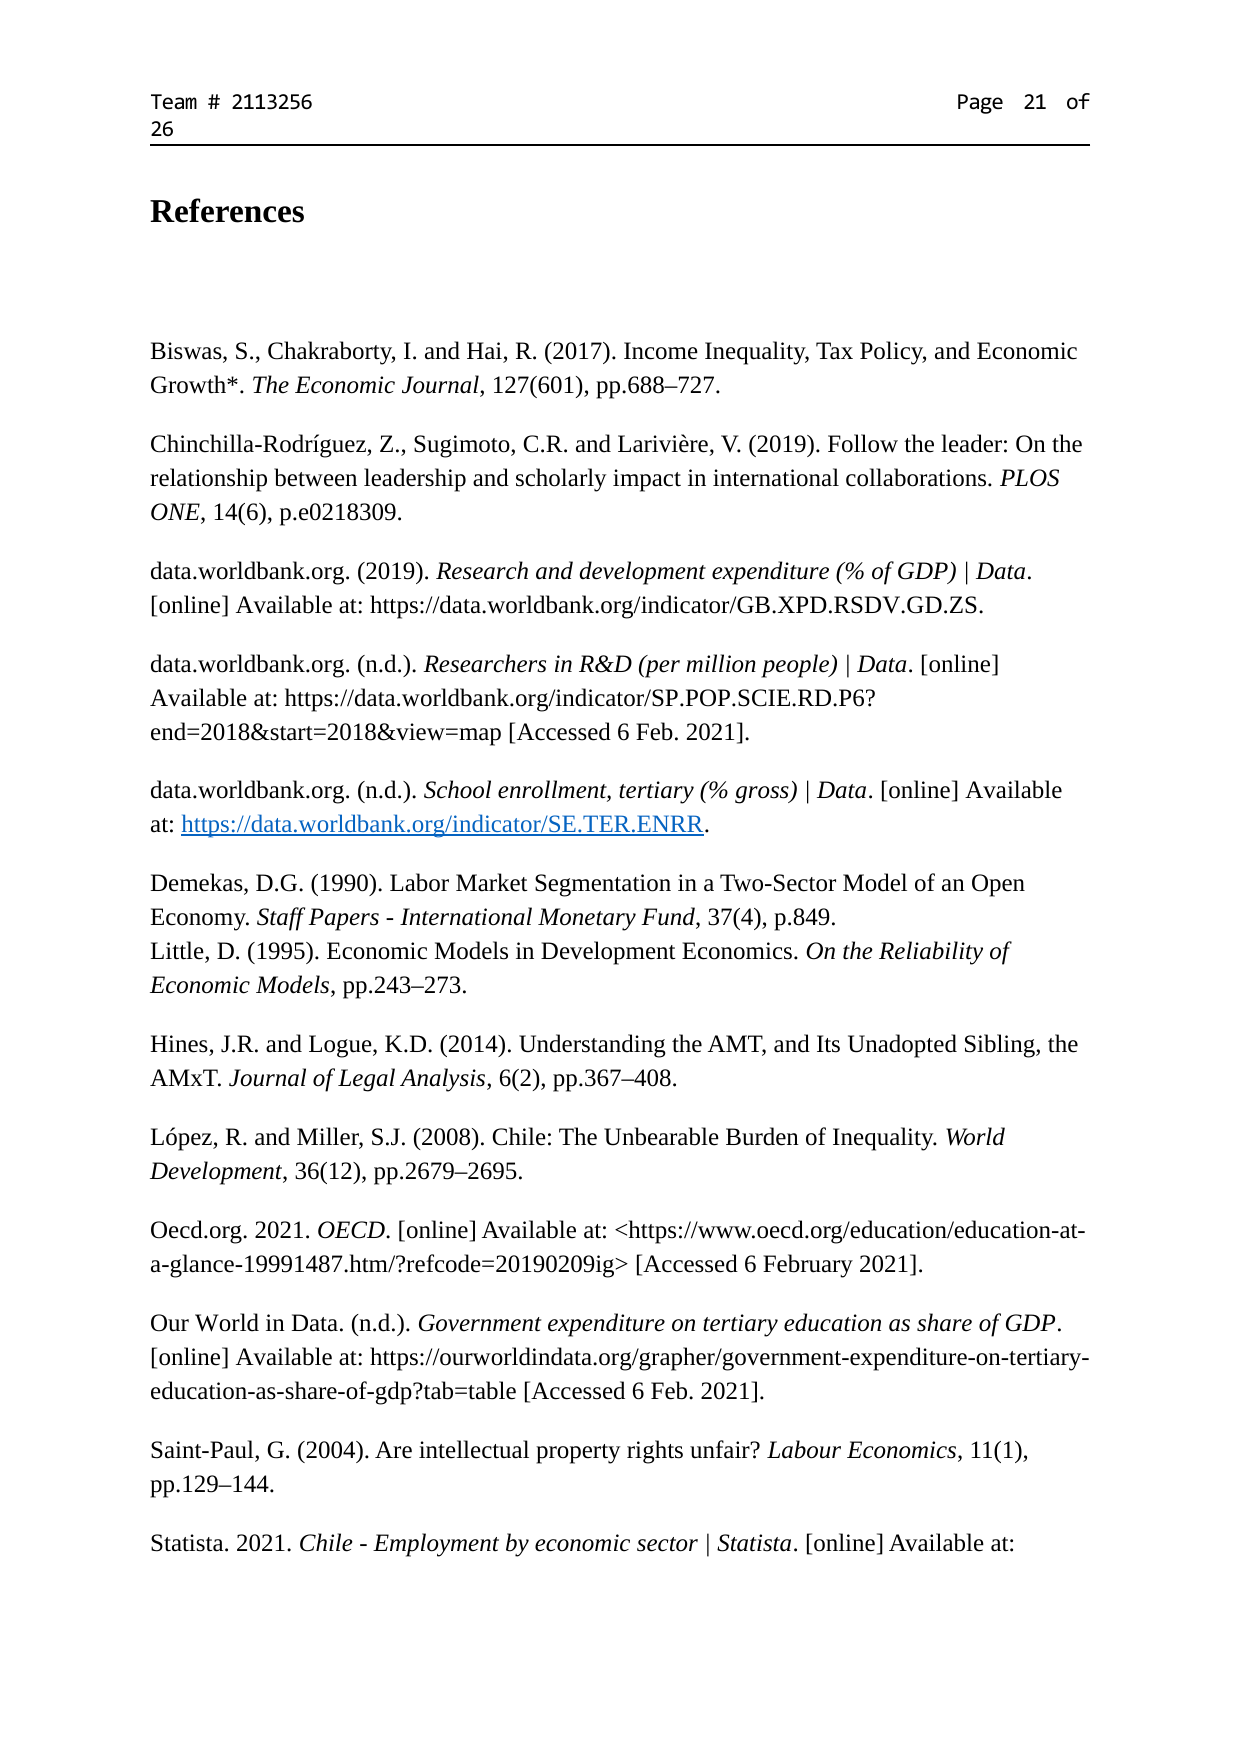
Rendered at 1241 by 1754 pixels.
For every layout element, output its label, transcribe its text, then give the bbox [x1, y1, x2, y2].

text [150, 1525, 1090, 1559]
subtitle References [150, 176, 1090, 244]
text data.worldbank.org. (n.d.). Researchers in R&D (per million people) | Data. [online] Available at: https://data.worldbank.org/indicator/SP.POP.SCIE.RD.P6?end=2018&start=2018&view=map [Accessed 6 Feb. 2021]. [150, 646, 1090, 748]
text Hines, J.R. and Logue, K.D. (2014). Understanding the AMT, and Its Unadopted Sibling, the AMxT. Journal of Legal Analysis, 6(2), pp.367–408. [150, 1027, 1090, 1095]
text Chinchilla-Rodríguez, Z., Sugimoto, C.R. and Larivière, V. (2019). Follow the leader: On the relationship between leadership and scholarly impact in international collaborations. PLOS ONE, 14(6), p.e0218309. [150, 426, 1090, 528]
text López, R. and Miller, S.J. (2008). Chile: The Unbearable Burden of Inequality. World Development, 36(12), pp.2679–2695. [150, 1120, 1090, 1188]
text Demekas, D.G. (1990). Labor Market Segmentation in a Two-Sector Model of an Open Economy. Staff Papers - International Monetary Fund, 37(4), p.849. [150, 866, 1090, 934]
text data.worldbank.org. (n.d.). School enrollment, tertiary (% gross) | Data. [online] Available at: https://data.worldbank.org/indicator/SE.TER.ENRR. [150, 773, 1090, 841]
text Little, D. (1995). Economic Models in Development Economics. On the Reliability of Economic Models, pp.243–273. [150, 934, 1090, 1002]
text Our World in Data. (n.d.). Government expenditure on tertiary education as share of GDP. [online] Available at: https://ourworldindata.org/grapher/government-expenditure-on-tertiary-education-as-share-of-gdp?tab=table [Accessed 6 Feb. 2021]. [150, 1306, 1090, 1407]
text Oecd.org. 2021. OECD. [online] Available at: <https://www.oecd.org/education/education-at-a-glance-19991487.htm/?refcode=20190209ig> [Accessed 6 February 2021]. [150, 1213, 1090, 1281]
text Saint-Paul, G. (2004). Are intellectual property rights unfair? Labour Economics, 11(1), pp.129–144. [150, 1432, 1090, 1500]
text data.worldbank.org. (2019). Research and development expenditure (% of GDP) | Data. [online] Available at: https://data.worldbank.org/indicator/GB.XPD.RSDV.GD.ZS. [150, 553, 1090, 621]
text Biswas, S., Chakraborty, I. and Hai, R. (2017). Income Inequality, Tax Policy, and Economic Growth*. The Economic Journal, 127(601), pp.688–727. [150, 333, 1090, 401]
